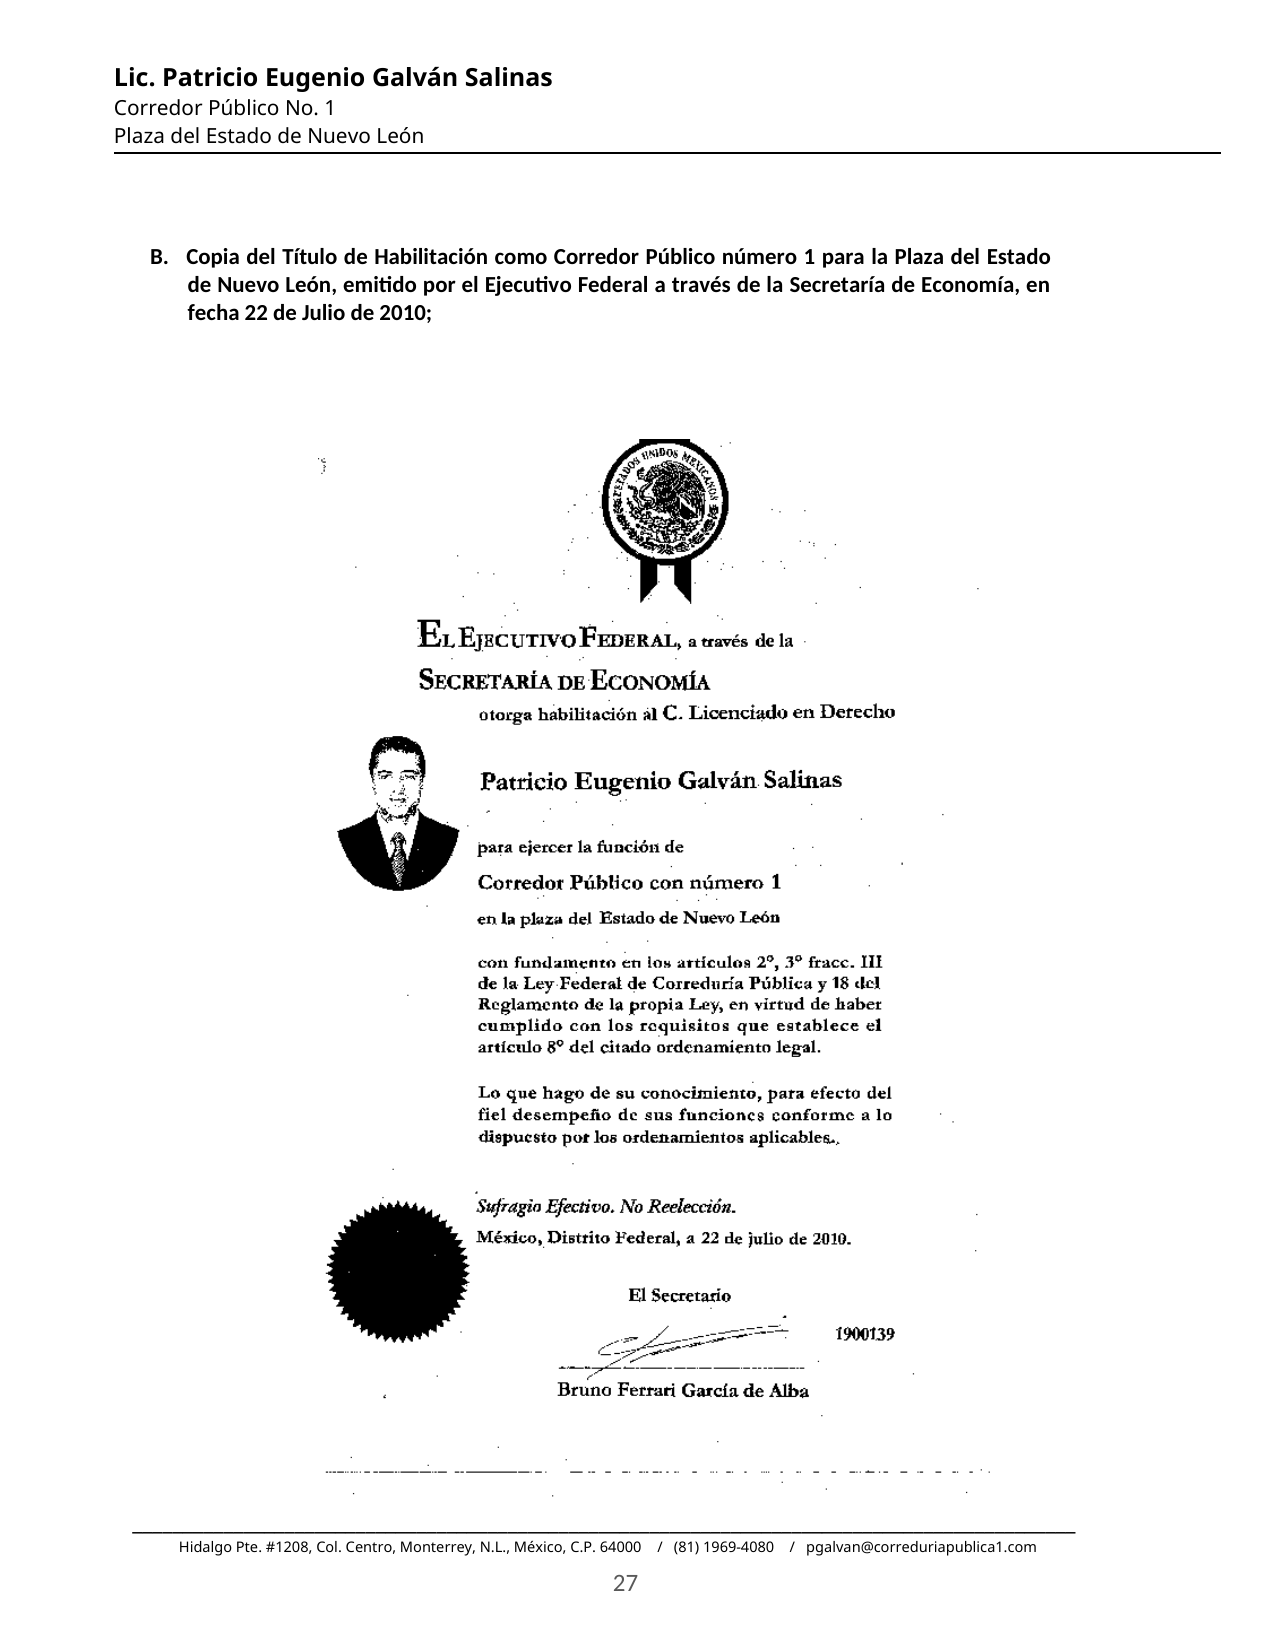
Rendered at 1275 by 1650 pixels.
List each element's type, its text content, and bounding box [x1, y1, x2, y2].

list Copia del Título de Habilitación como Corredor Público número 1 para la Plaza del Estado de Nuevo León, emitido por el Ejecutivo Federal a través de la Secretaría de Economía, en fecha 22 de Julio de 2010; [150, 242, 1052, 326]
picture [318, 439, 991, 1501]
